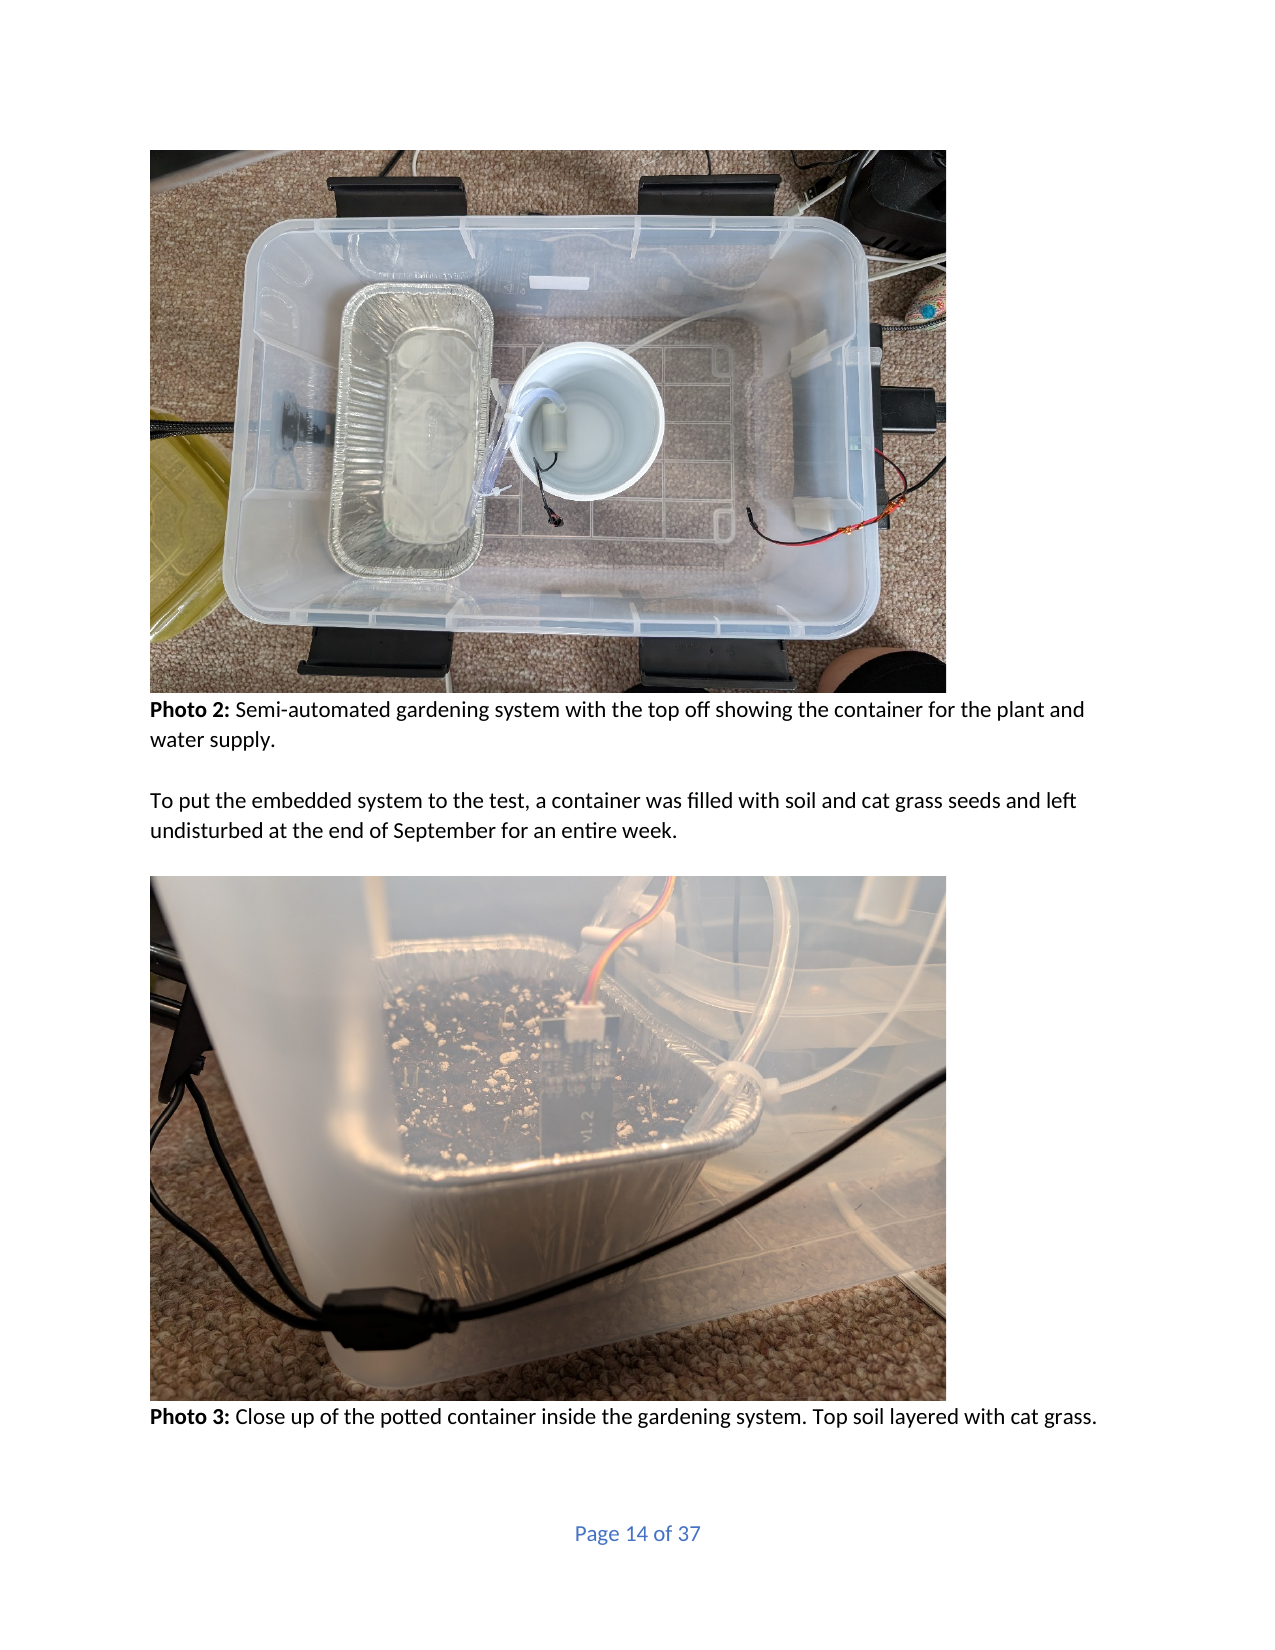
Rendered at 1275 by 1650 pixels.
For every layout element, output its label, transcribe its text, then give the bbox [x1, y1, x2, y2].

text Photo 3: Close up of the potted container inside the gardening system. Top soil layered with cat grass. [150, 1402, 1125, 1430]
picture [150, 876, 947, 1401]
text Photo 2: Semi-automated gardening system with the top off showing the container for the plant and water supply. [150, 695, 1125, 753]
picture [150, 150, 947, 693]
text To put the embedded system to the test, a container was filled with soil and cat grass seeds and left undisturbed at the end of September for an entire week. [150, 786, 1125, 844]
